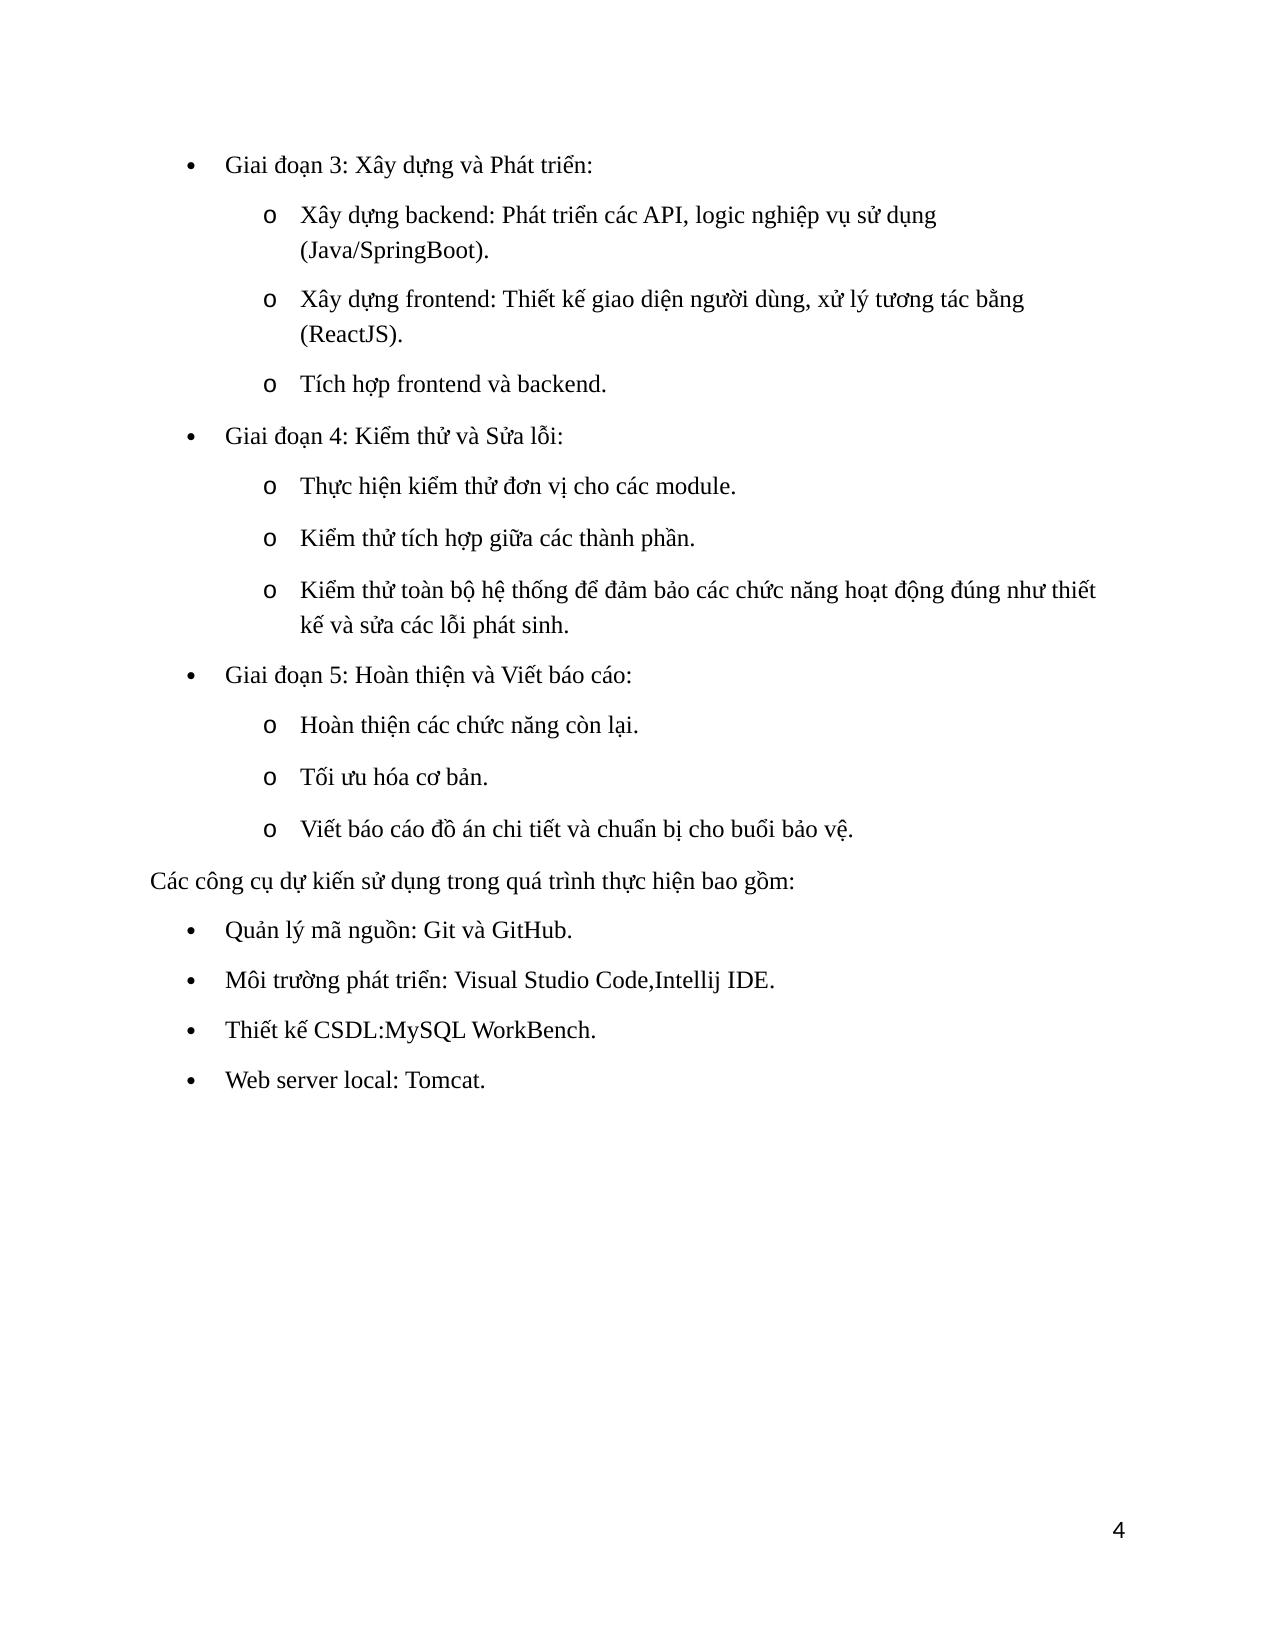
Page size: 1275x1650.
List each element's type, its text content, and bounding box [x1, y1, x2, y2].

list Xây dựng frontend: Thiết kế giao diện người dùng, xử lý tương tác bằng (ReactJS). [262, 284, 1125, 348]
list Kiểm thử toàn bộ hệ thống để đảm bảo các chức năng hoạt động đúng như thiết kế và sửa các lỗi phát sinh. [262, 575, 1125, 639]
list Kiểm thử tích hợp giữa các thành phần. [262, 523, 1125, 554]
list Quản lý mã nguồn: Git và GitHub. [187, 916, 1125, 944]
list Web server local: Tomcat. [187, 1065, 1125, 1093]
list Hoàn thiện các chức năng còn lại. [262, 710, 1125, 741]
list Giai đoạn 4: Kiểm thử và Sửa lỗi: [187, 421, 1125, 450]
list Giai đoạn 5: Hoàn thiện và Viết báo cáo: [187, 660, 1125, 689]
list Viết báo cáo đồ án chi tiết và chuẩn bị cho buổi bảo vệ. [262, 814, 1125, 845]
list Môi trường phát triển: Visual Studio Code,Intellij IDE. [187, 965, 1125, 994]
list Giai đoạn 3: Xây dựng và Phát triển: [187, 150, 1125, 179]
text Các công cụ dự kiến sử dụng trong quá trình thực hiện bao gồm: [150, 866, 1125, 895]
list Tối ưu hóa cơ bản. [262, 762, 1125, 793]
list Tích hợp frontend và backend. [262, 369, 1125, 400]
list Thiết kế CSDL:MySQL WorkBench. [187, 1015, 1125, 1044]
list Xây dựng backend: Phát triển các API, logic nghiệp vụ sử dụng (Java/SpringBoot). [262, 200, 1125, 263]
list Thực hiện kiểm thử đơn vị cho các module. [262, 471, 1125, 502]
